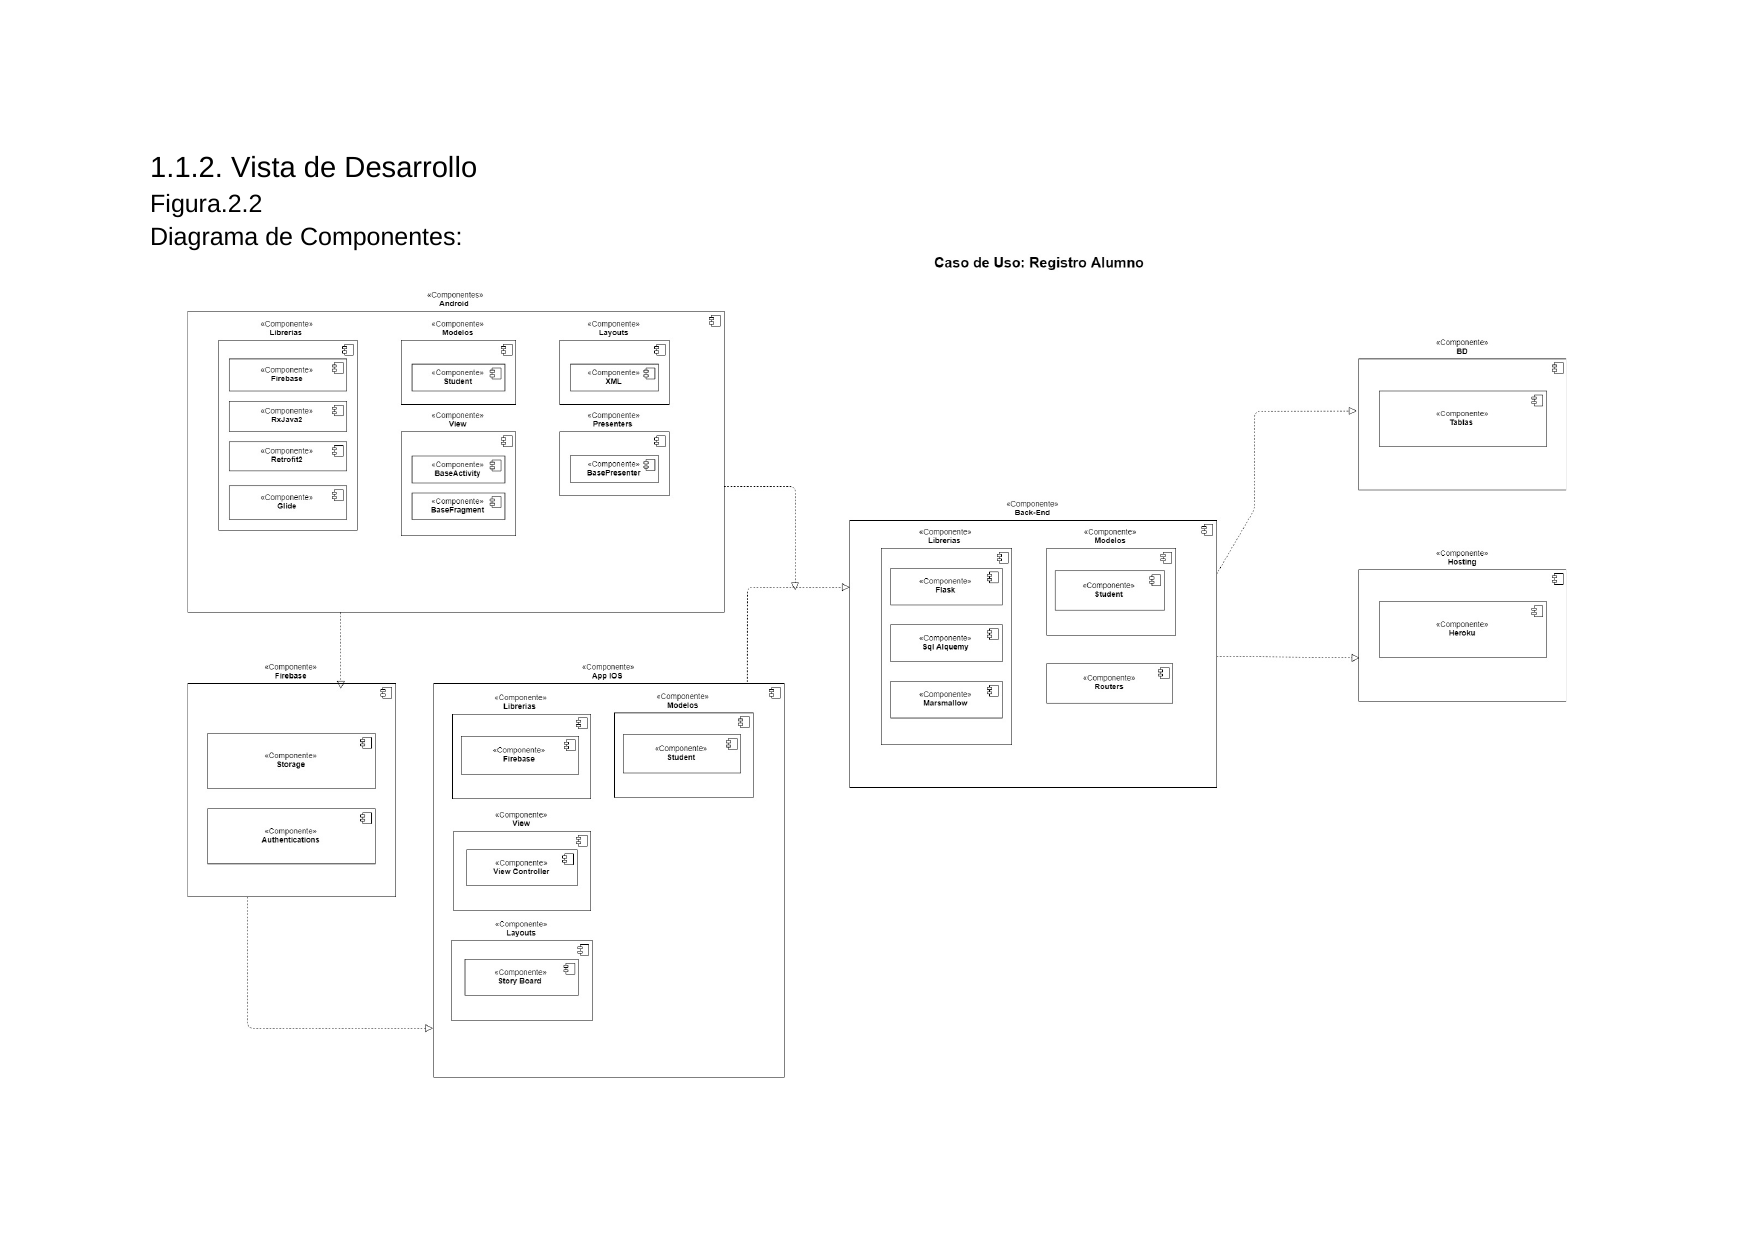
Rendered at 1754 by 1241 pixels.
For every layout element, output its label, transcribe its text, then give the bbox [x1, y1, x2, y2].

text Diagrama de Componentes: [150, 222, 1604, 250]
text 1.1.2. Vista de Desarrollo [150, 150, 1604, 183]
text Figura.2.2 [150, 188, 1604, 217]
picture [187, 254, 1567, 1078]
